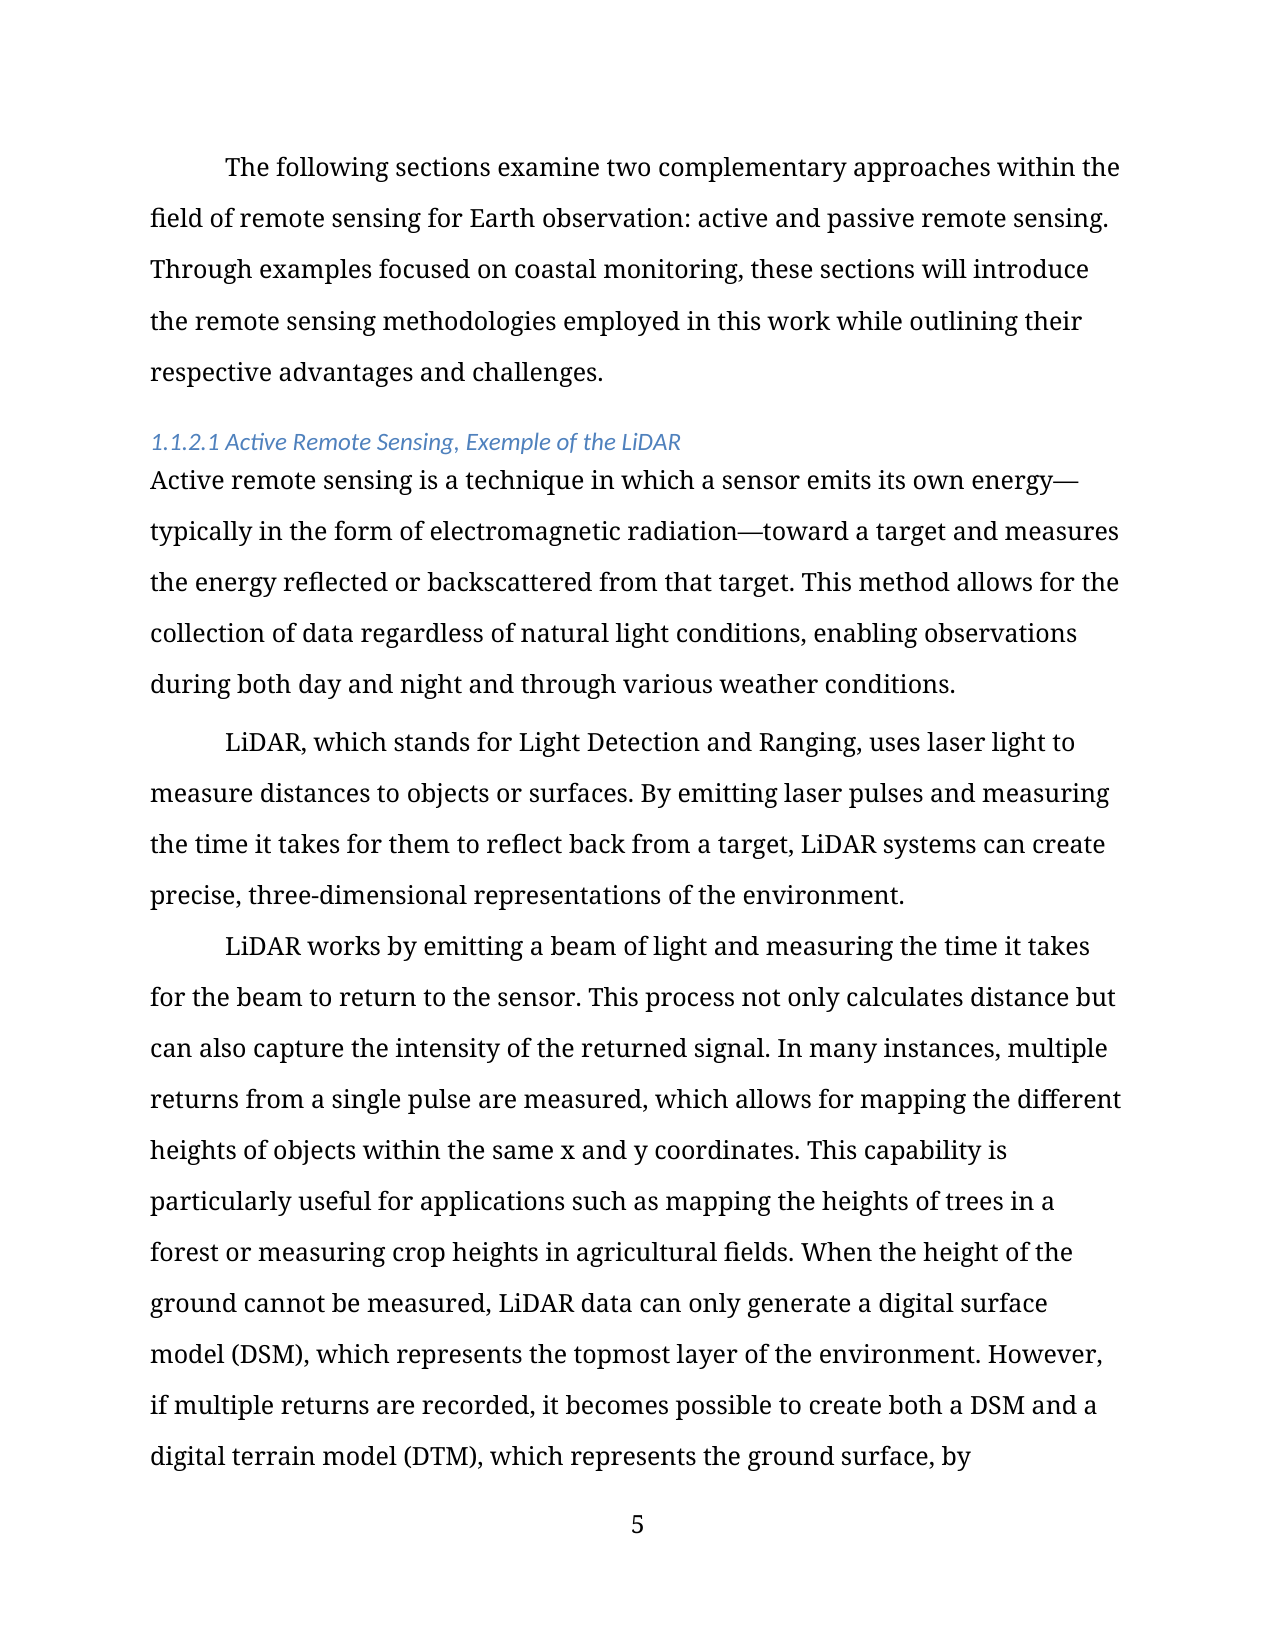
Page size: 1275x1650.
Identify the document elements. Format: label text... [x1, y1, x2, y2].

text Active remote sensing is a technique in which a sensor emits its own energy—typically in the form of electromagnetic radiation—toward a target and measures the energy reflected or backscattered from that target. This method allows for the collection of data regardless of natural light conditions, enabling observations during both day and night and through various weather conditions. [150, 463, 1125, 701]
text The following sections examine two complementary approaches within the field of remote sensing for Earth observation: active and passive remote sensing. Through examples focused on coastal monitoring, these sections will introduce the remote sensing methodologies employed in this work while outlining their respective advantages and challenges. [150, 150, 1125, 388]
text LiDAR, which stands for Light Detection and Ranging, uses laser light to measure distances to objects or surfaces. By emitting laser pulses and measuring the time it takes for them to reflect back from a target, LiDAR systems can create precise, three-dimensional representations of the environment. [150, 724, 1125, 911]
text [150, 928, 1125, 1473]
subtitle 1.1.2.1 Active Remote Sensing, Exemple of the LiDAR [150, 426, 1125, 457]
